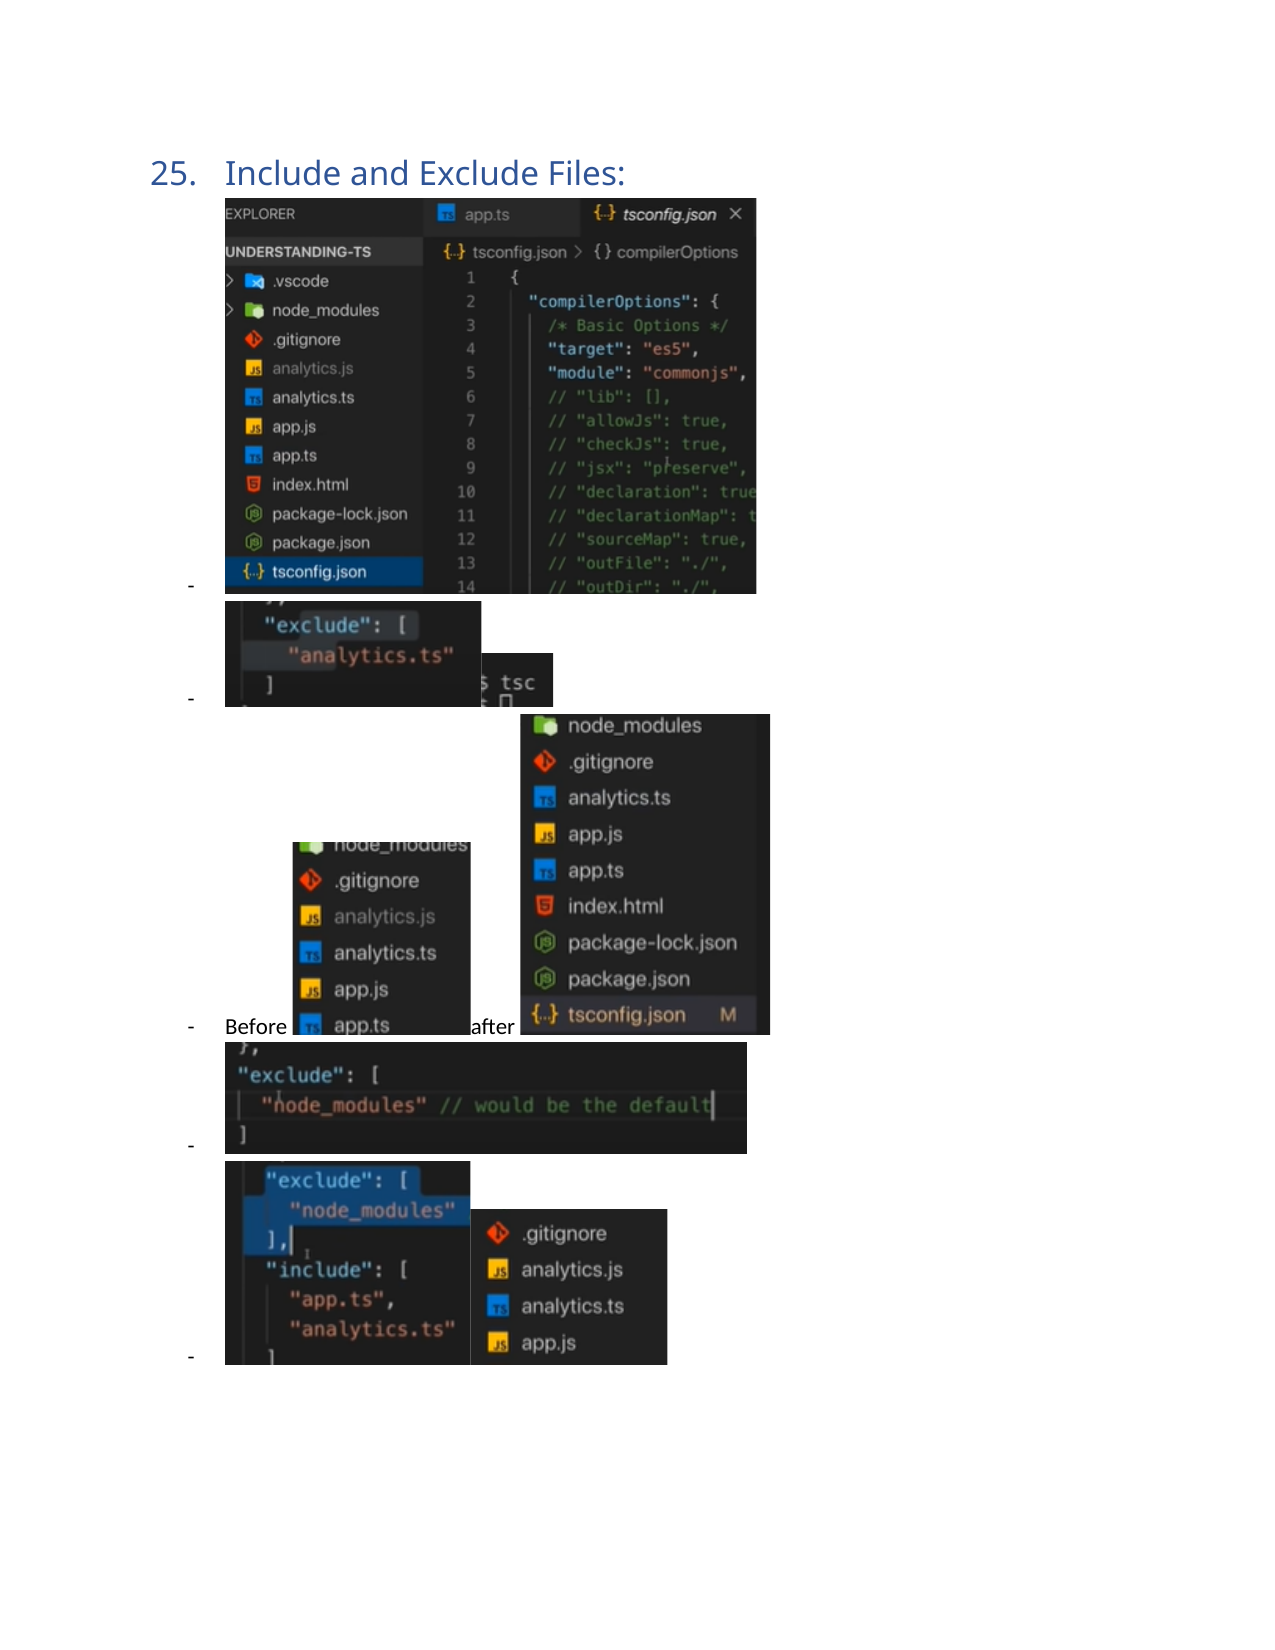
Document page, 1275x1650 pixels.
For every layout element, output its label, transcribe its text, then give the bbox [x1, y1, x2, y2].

subtitle Include and Exclude Files: [150, 150, 1125, 195]
picture [225, 1161, 668, 1365]
picture [225, 601, 554, 707]
picture [292, 842, 471, 1035]
picture [225, 198, 757, 594]
picture [225, 1042, 747, 1154]
picture [520, 714, 771, 1035]
